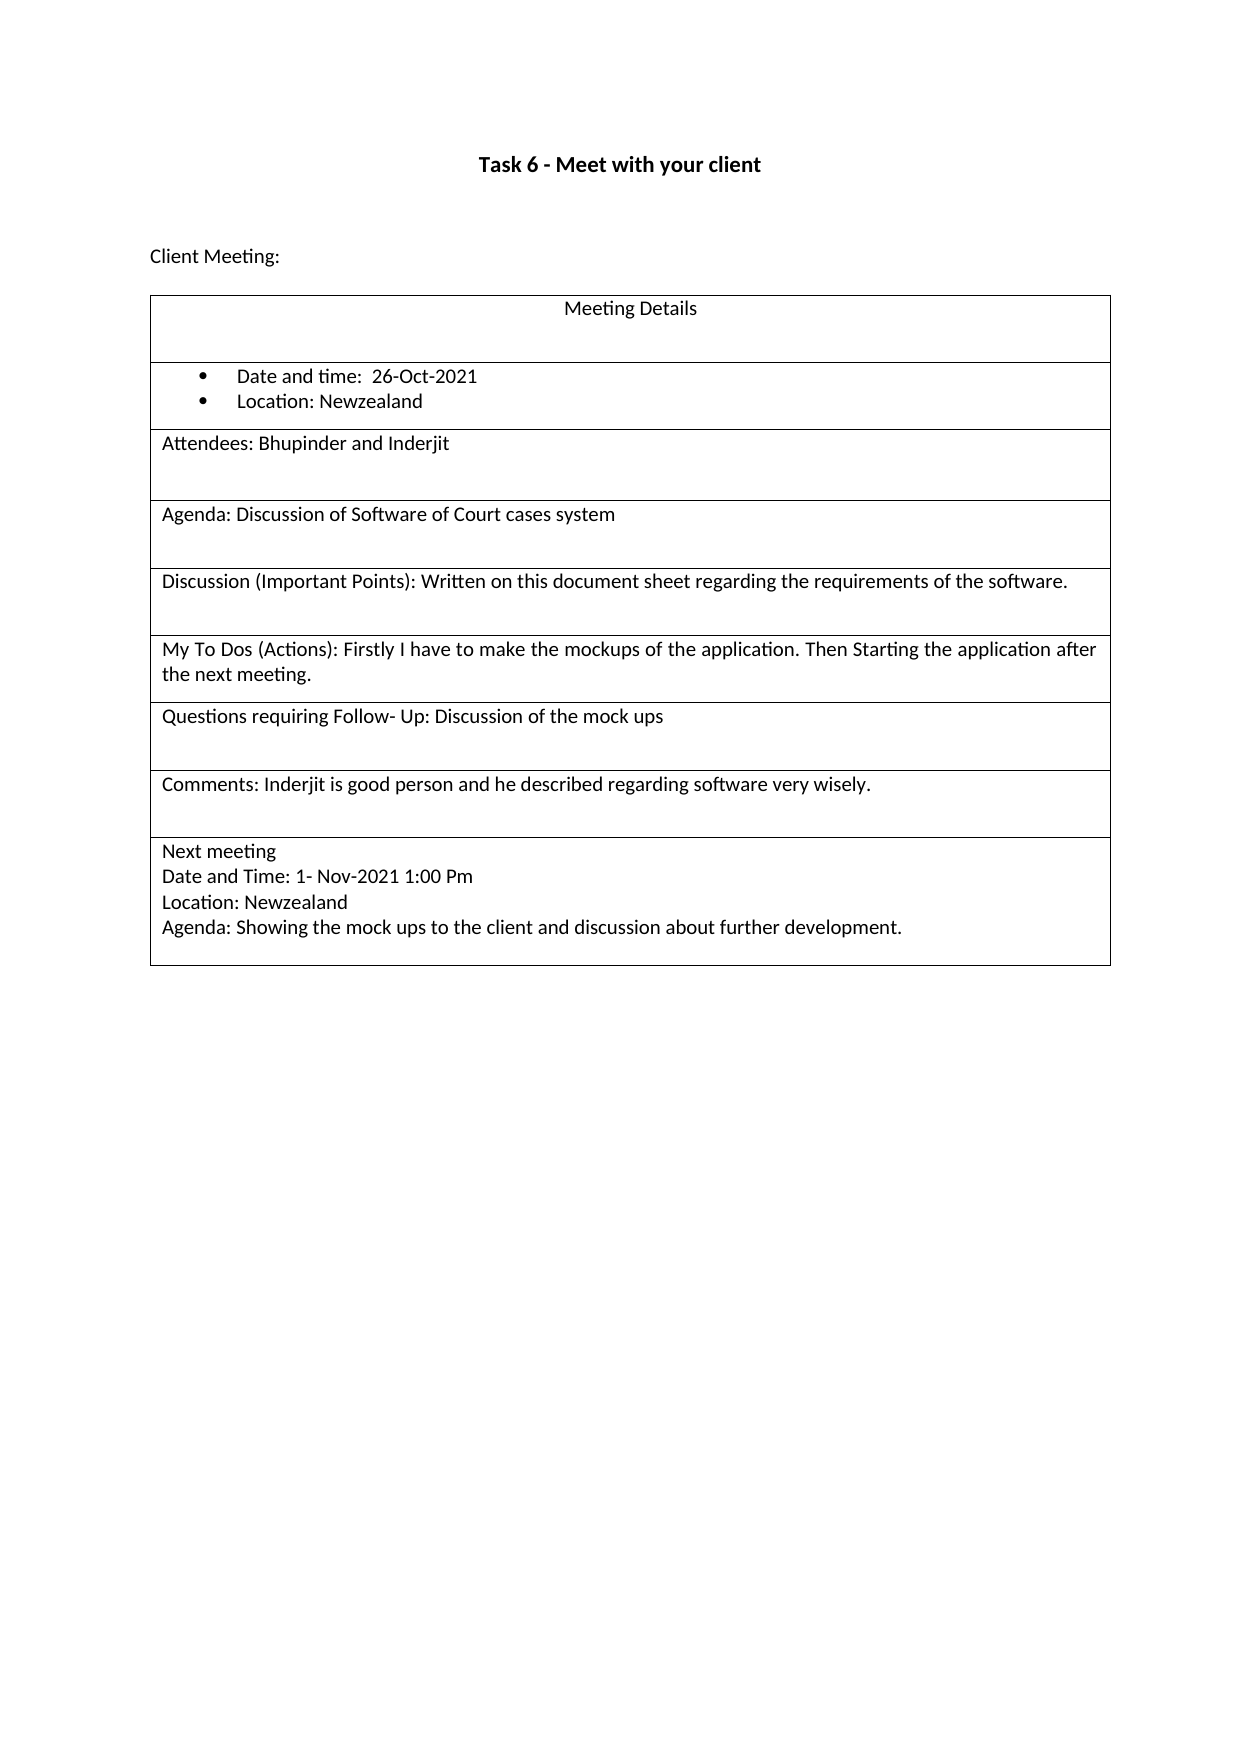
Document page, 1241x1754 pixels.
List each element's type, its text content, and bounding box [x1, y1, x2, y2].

table_header Meeting Details [151, 296, 1110, 362]
table_cell Questions requiring Follow- Up: Discussion of the mock ups [151, 703, 1110, 770]
table_cell Attendees: Bhupinder and Inderjit [151, 430, 1110, 500]
table_cell Date and time: 26-Oct-2021 Location: Newzealand [151, 363, 1110, 429]
table_cell My To Dos (Actions): Firstly I have to make the mockups of the application. Then Starting the application after the next meeting. [151, 636, 1110, 702]
table_cell Agenda: Discussion of Software of Court cases system [151, 501, 1110, 567]
table_cell Next meeting Date and Time: 1- Nov-2021 1:00 Pm Location: Newzealand Agenda: Showing the mock ups to the client and discussion about further development. [151, 838, 1110, 965]
table_cell Discussion (Important Points): Written on this document sheet regarding the requirements of the software. [151, 569, 1110, 635]
text Client Meeting: [150, 244, 1090, 269]
text Task 6 - Meet with your client [150, 150, 1090, 178]
table_cell Comments: Inderjit is good person and he described regarding software very wisely. [151, 771, 1110, 837]
